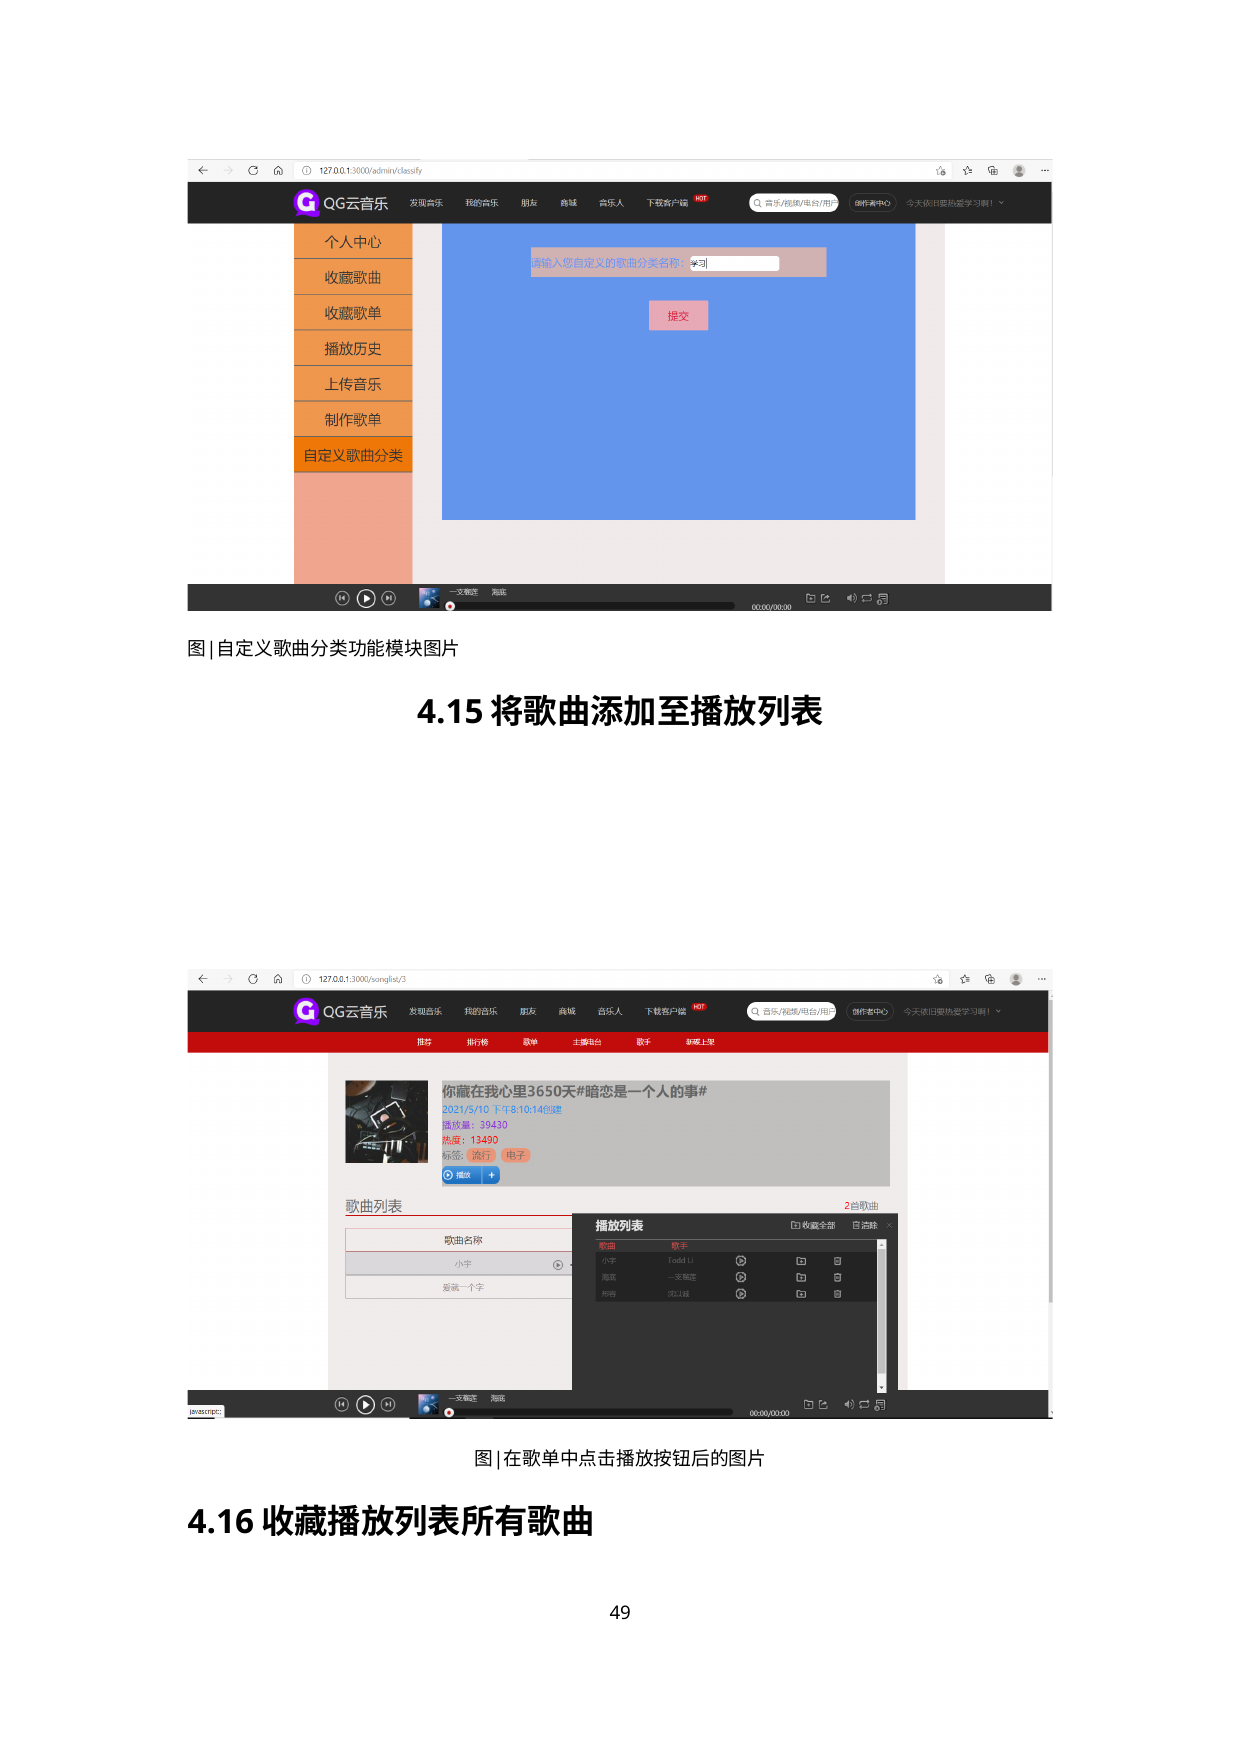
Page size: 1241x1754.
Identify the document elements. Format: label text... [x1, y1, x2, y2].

text 4.15将歌曲添加至播放列表图|在歌单中点击播放按钮后的图片 [187, 1419, 1053, 1473]
picture [187, 969, 1053, 1419]
text 4.14自定义歌曲分类图|自定义歌曲分类功能模块图片 [187, 611, 1053, 663]
text 4.16收藏播放列表所有歌曲图|在播放列表中点击收藏全部后我的收藏歌曲页面图片 [187, 1487, 1053, 1552]
picture [187, 159, 1053, 611]
text 4.15将歌曲添加至播放列表图|在歌单中点击播放按钮后的图片 [187, 677, 1053, 969]
